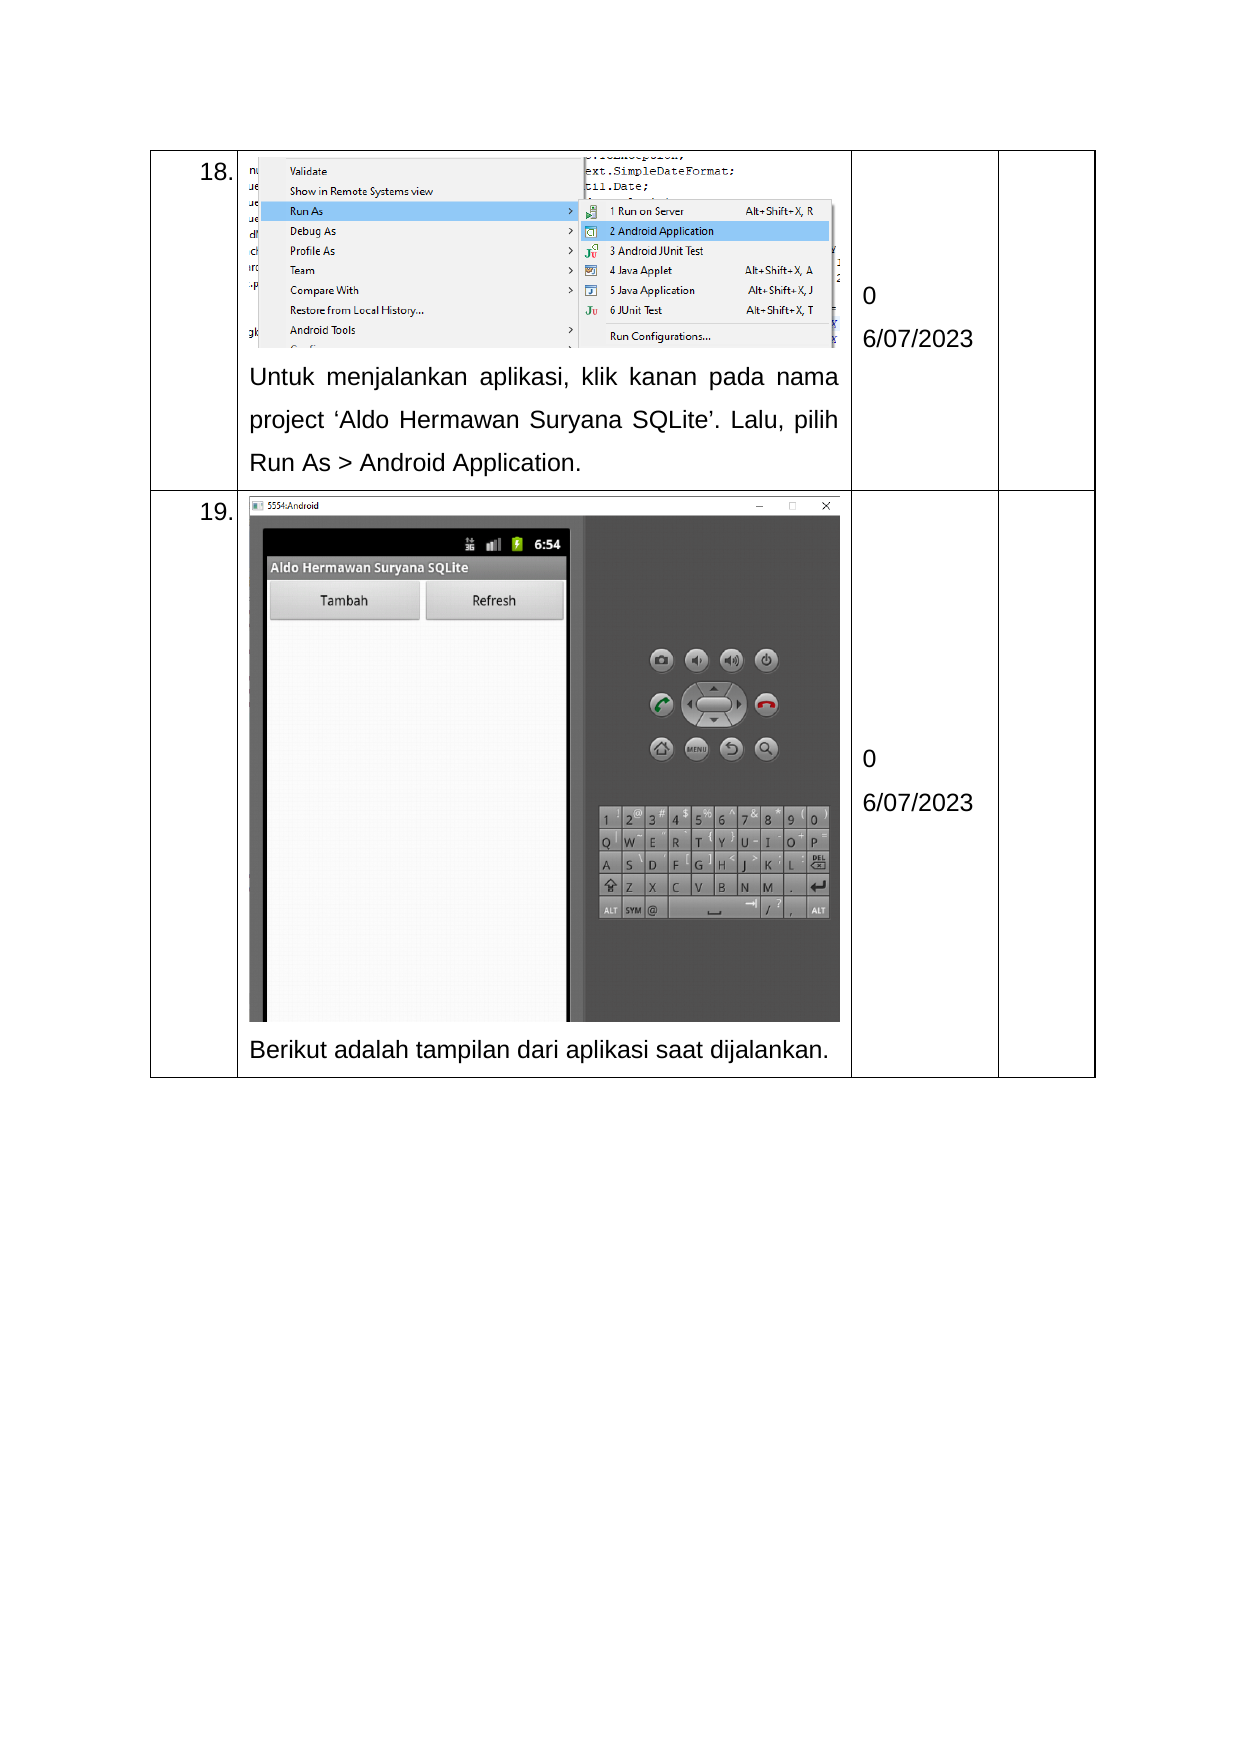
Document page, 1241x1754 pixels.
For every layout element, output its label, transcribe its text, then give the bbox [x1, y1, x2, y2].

table_cell [151, 491, 237, 1077]
table_cell Untuk menjalankan aplikasi, klik kanan pada nama project ‘Aldo Hermawan Suryana SQLite’. Lalu, pilih Run As > Android Application. [238, 151, 851, 490]
table_cell 06/07/2023 [852, 491, 998, 1077]
picture [249, 496, 840, 1022]
table_cell [151, 151, 237, 490]
picture [249, 157, 840, 348]
table_cell Berikut adalah tampilan dari aplikasi saat dijalankan. [238, 491, 851, 1077]
table_cell 06/07/2023 [852, 151, 998, 490]
table_cell [999, 491, 1094, 1077]
table_cell [999, 151, 1094, 490]
